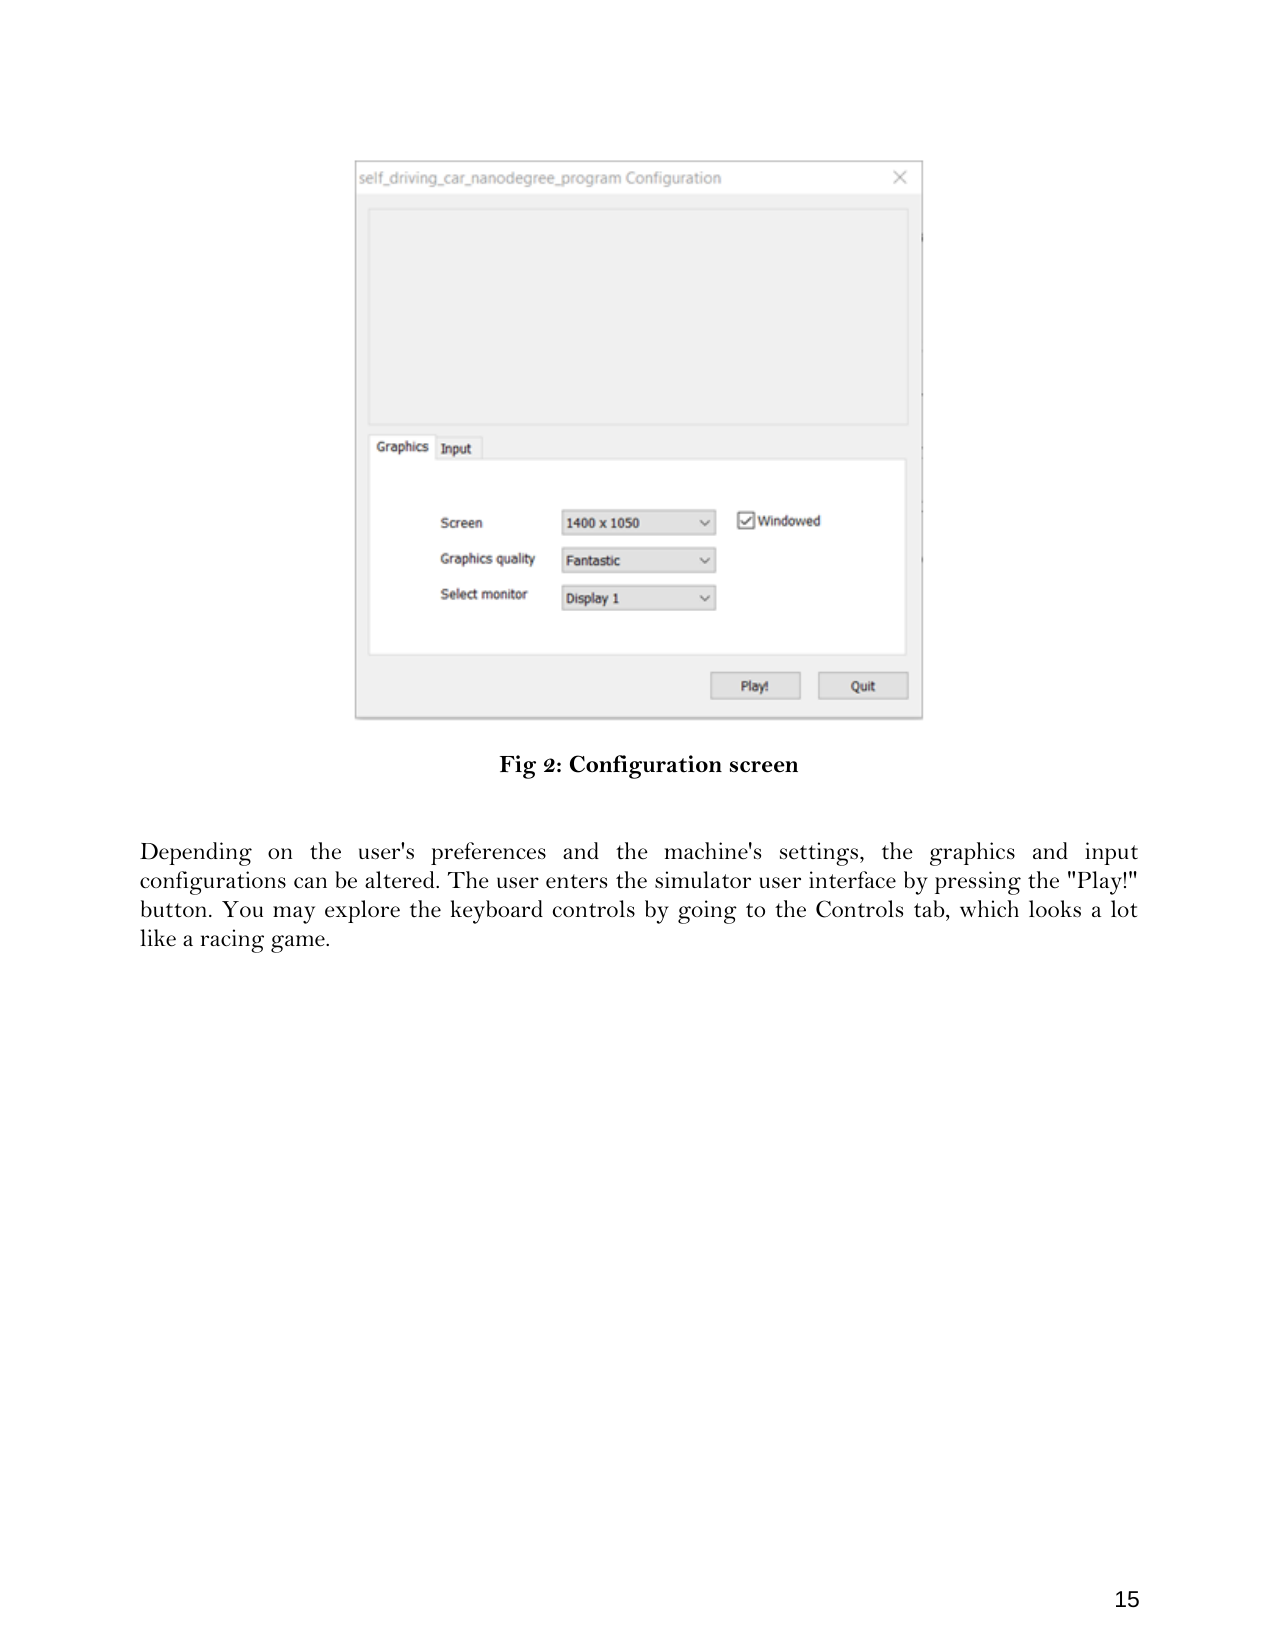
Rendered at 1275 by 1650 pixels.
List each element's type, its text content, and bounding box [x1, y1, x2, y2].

picture [352, 156, 928, 722]
text Depending on the user's preferences and the machine's settings, the graphics and input configurations can be altered. The user enters the simulator user interface by pressing the "Play!" button. You may explore the keyboard controls by going to the Controls tab, which looks a lot like a racing game. [139, 837, 1139, 953]
text Fig 2: Configuration screen [139, 751, 1139, 779]
